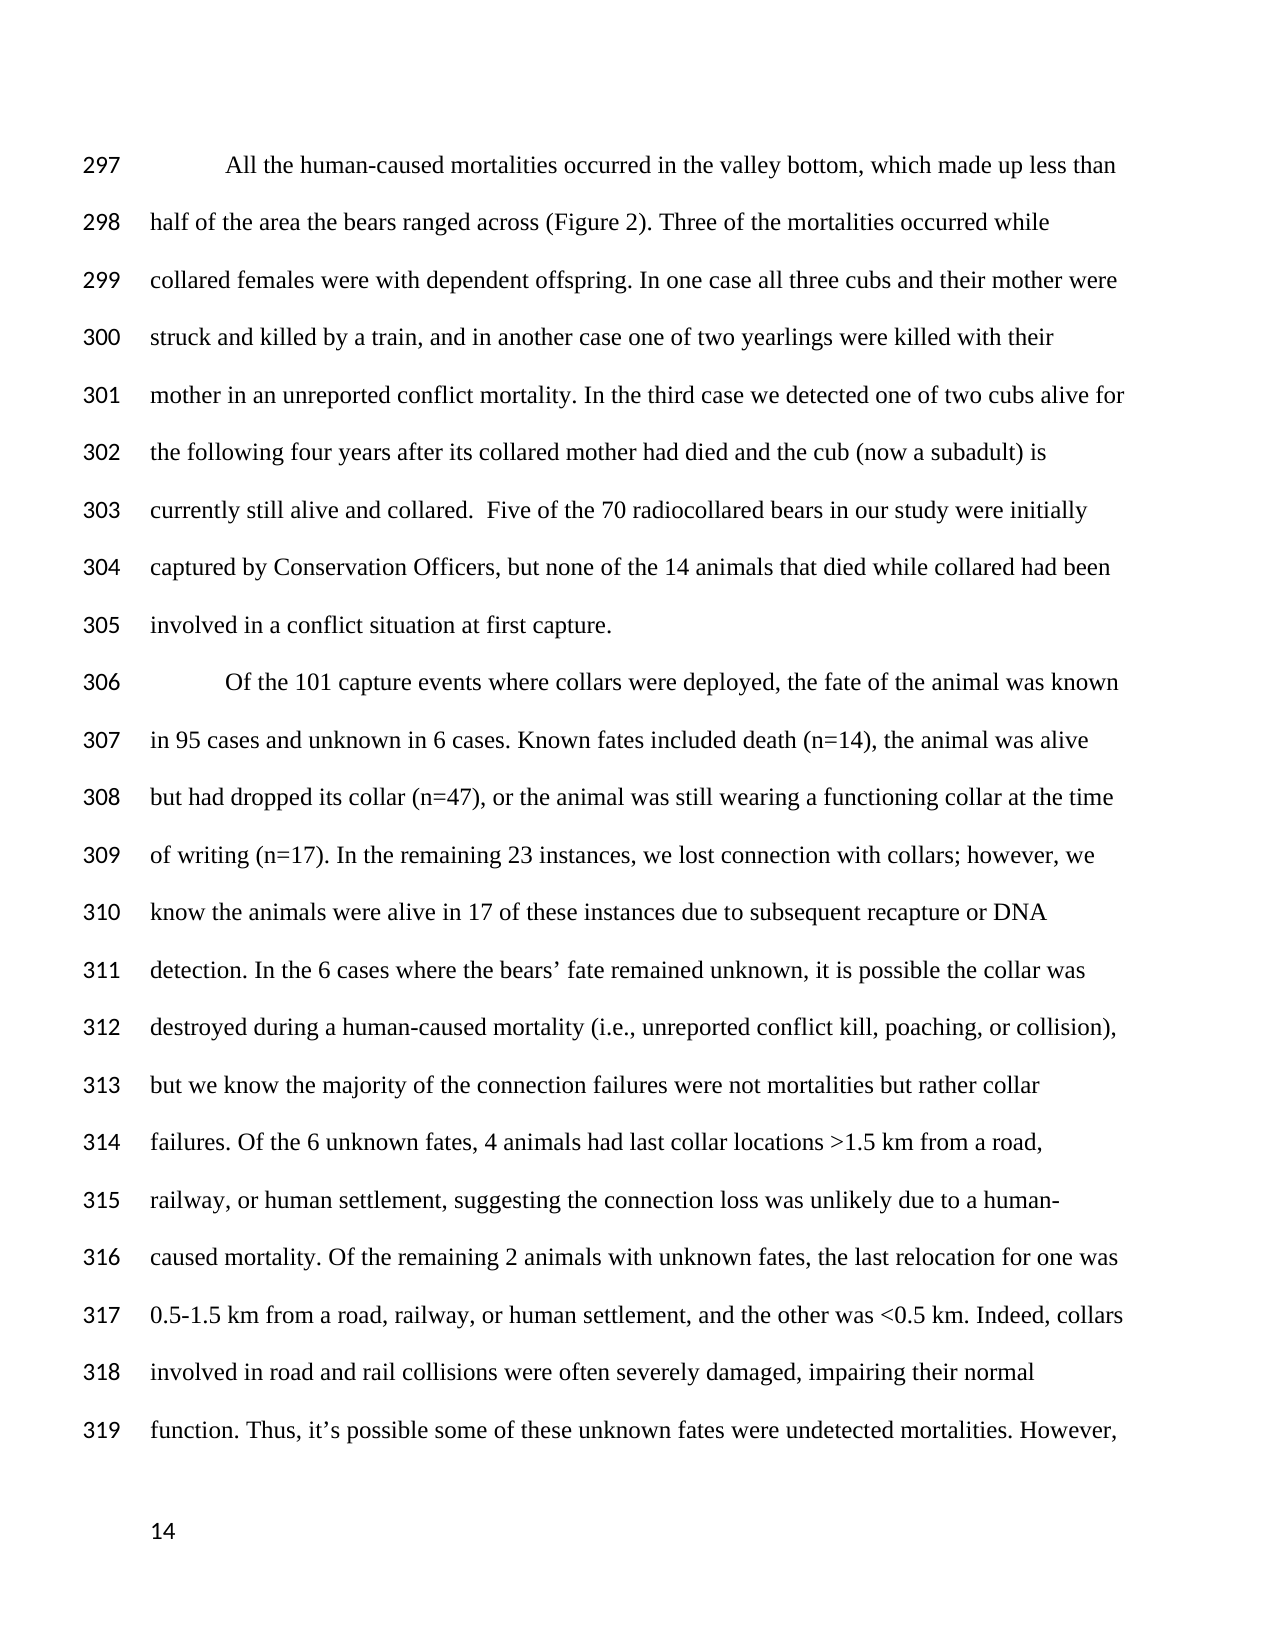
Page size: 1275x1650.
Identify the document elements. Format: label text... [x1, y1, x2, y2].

text All the human-caused mortalities occurred in the valley bottom, which made up less than half of the area the bears ranged across (Figure 2). Three of the mortalities occurred while collared females were with dependent offspring. In one case all three cubs and their mother were struck and killed by a train, and in another case one of two yearlings were killed with their mother in an unreported conflict mortality. In the third case we detected one of two cubs alive for the following four years after its collared mother had died and the cub (now a subadult) is currently still alive and collared. Five of the 70 radiocollared bears in our study were initially captured by Conservation Officers, but none of the 14 animals that died while collared had been involved in a conflict situation at first capture. [150, 150, 1125, 639]
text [150, 667, 1125, 1444]
